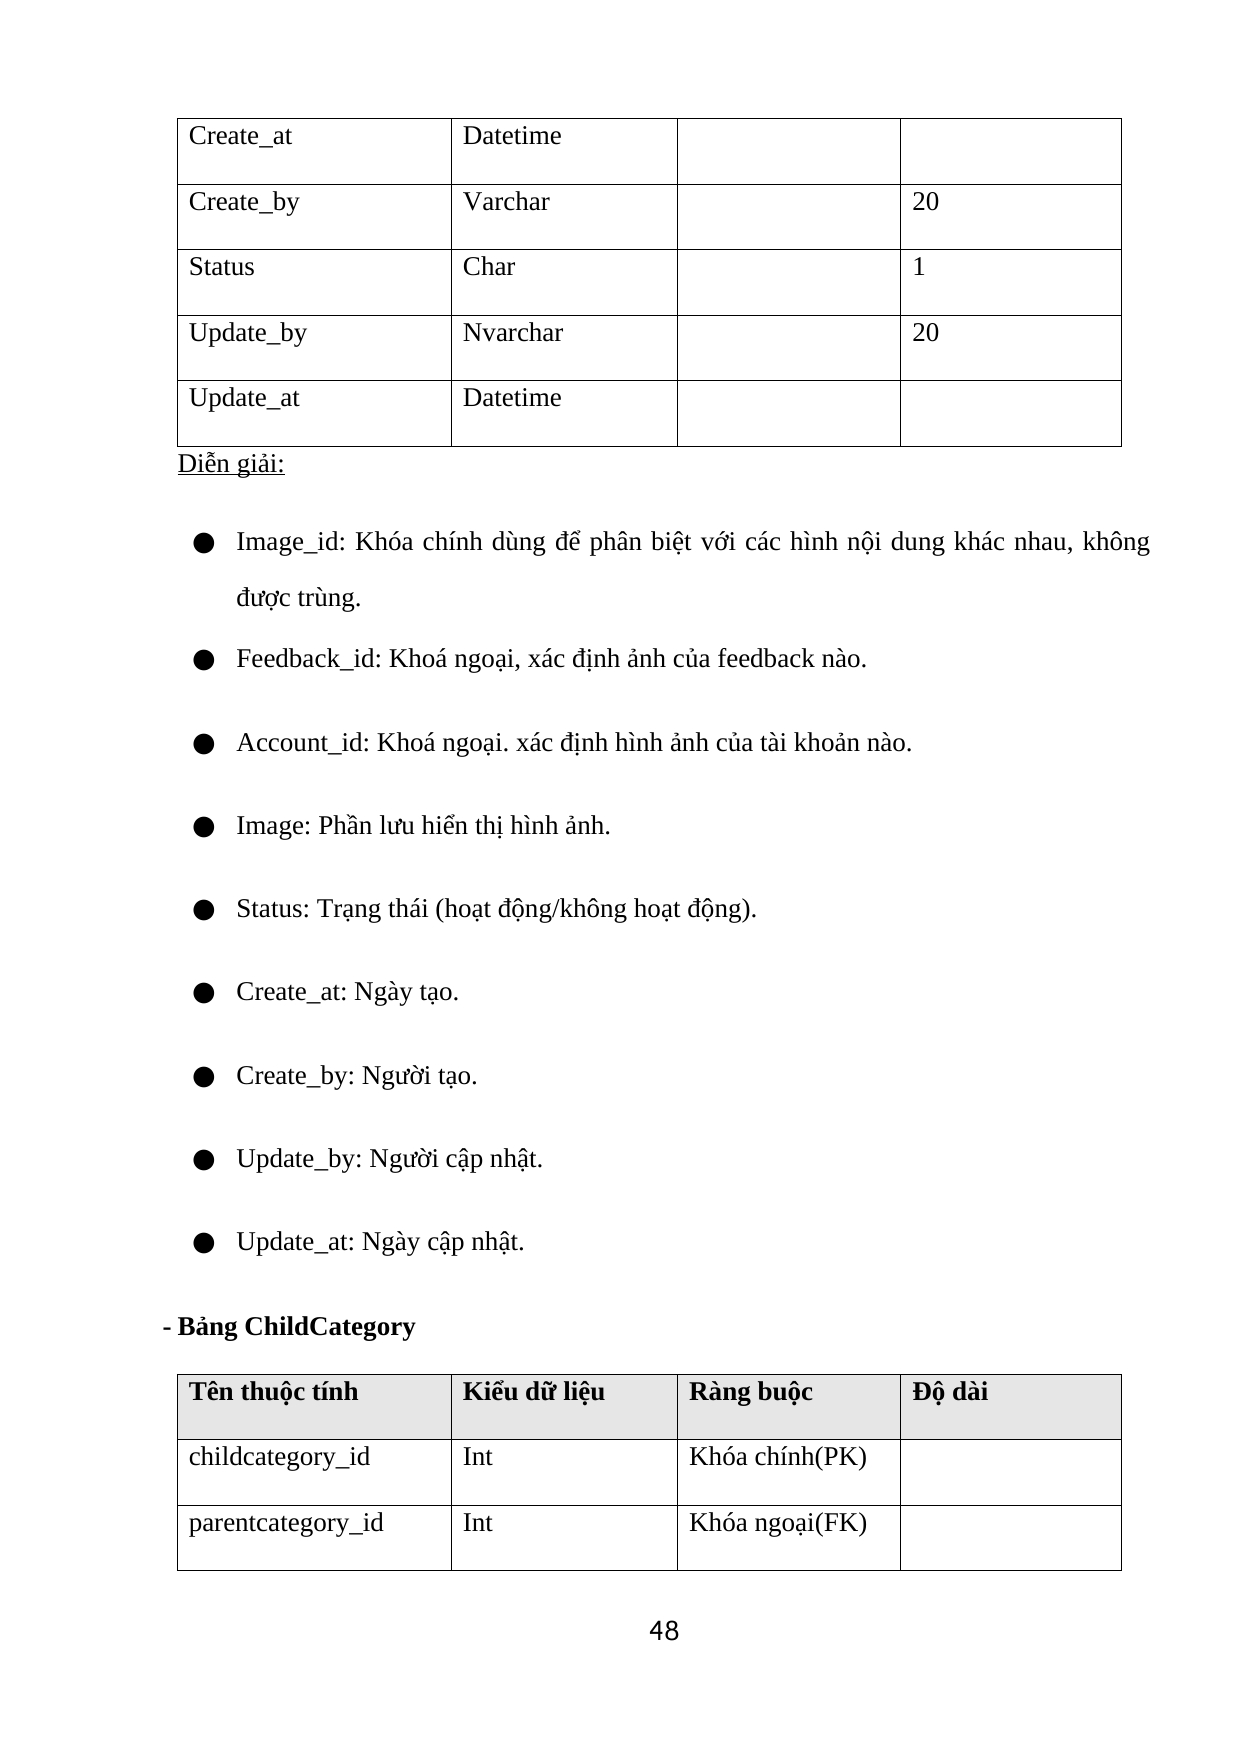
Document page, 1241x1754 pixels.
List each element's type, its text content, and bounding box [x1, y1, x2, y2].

table_cell Update_at [178, 381, 451, 446]
table_cell childcategory_id [178, 1440, 451, 1505]
table_cell [678, 250, 900, 315]
list Create_by: Người tạo. [192, 1044, 1152, 1099]
list Update_at: Ngày cập nhật. [192, 1210, 1152, 1266]
text Diễn giải: [177, 447, 1152, 478]
table_cell [678, 119, 900, 184]
list Create_at: Ngày tạo. [192, 961, 1152, 1016]
list Bảng ChildCategory [162, 1310, 1152, 1341]
list Image: Phần lưu hiển thị hình ảnh. [192, 794, 1152, 850]
list Update_by: Người cập nhật. [192, 1127, 1152, 1183]
table_cell Char [452, 250, 677, 315]
list Status: Trạng thái (hoạt động/không hoạt động). [192, 877, 1152, 933]
table_cell [901, 1440, 1121, 1505]
table_cell [901, 381, 1121, 446]
table_cell Create_at [178, 119, 451, 184]
list Account_id: Khoá ngoại. xác định hình ảnh của tài khoản nào. [192, 711, 1152, 767]
table_cell [901, 119, 1121, 184]
table_cell Khóa ngoại(FK) [678, 1506, 900, 1570]
table_header Độ dài [901, 1375, 1121, 1439]
table_cell 1 [901, 250, 1121, 315]
table_cell Khóa chính(PK) [678, 1440, 900, 1505]
table_cell Status [178, 250, 451, 315]
table_cell parentcategory_id [178, 1506, 451, 1570]
table_cell Datetime [452, 119, 677, 184]
table_header Kiểu dữ liệu [452, 1375, 677, 1439]
table_cell 20 [901, 316, 1121, 380]
table_cell Int [452, 1506, 677, 1570]
table_cell Varchar [452, 185, 677, 249]
table_cell [678, 185, 900, 249]
table_header Tên thuộc tính [178, 1375, 451, 1439]
list Feedback_id: Khoá ngoại, xác định ảnh của feedback nào. [192, 628, 1152, 683]
table_header Ràng buộc [678, 1375, 900, 1439]
list Image_id: Khóa chính dùng để phân biệt với các hình nội dung khác nhau, không được trùng. [192, 510, 1152, 612]
table_cell Update_by [178, 316, 451, 380]
table_cell [901, 1506, 1121, 1570]
table_cell 20 [901, 185, 1121, 249]
table_cell Datetime [452, 381, 677, 446]
table_cell [678, 316, 900, 380]
table_cell Int [452, 1440, 677, 1505]
table_cell [678, 381, 900, 446]
table_cell Nvarchar [452, 316, 677, 380]
table_cell Create_by [178, 185, 451, 249]
